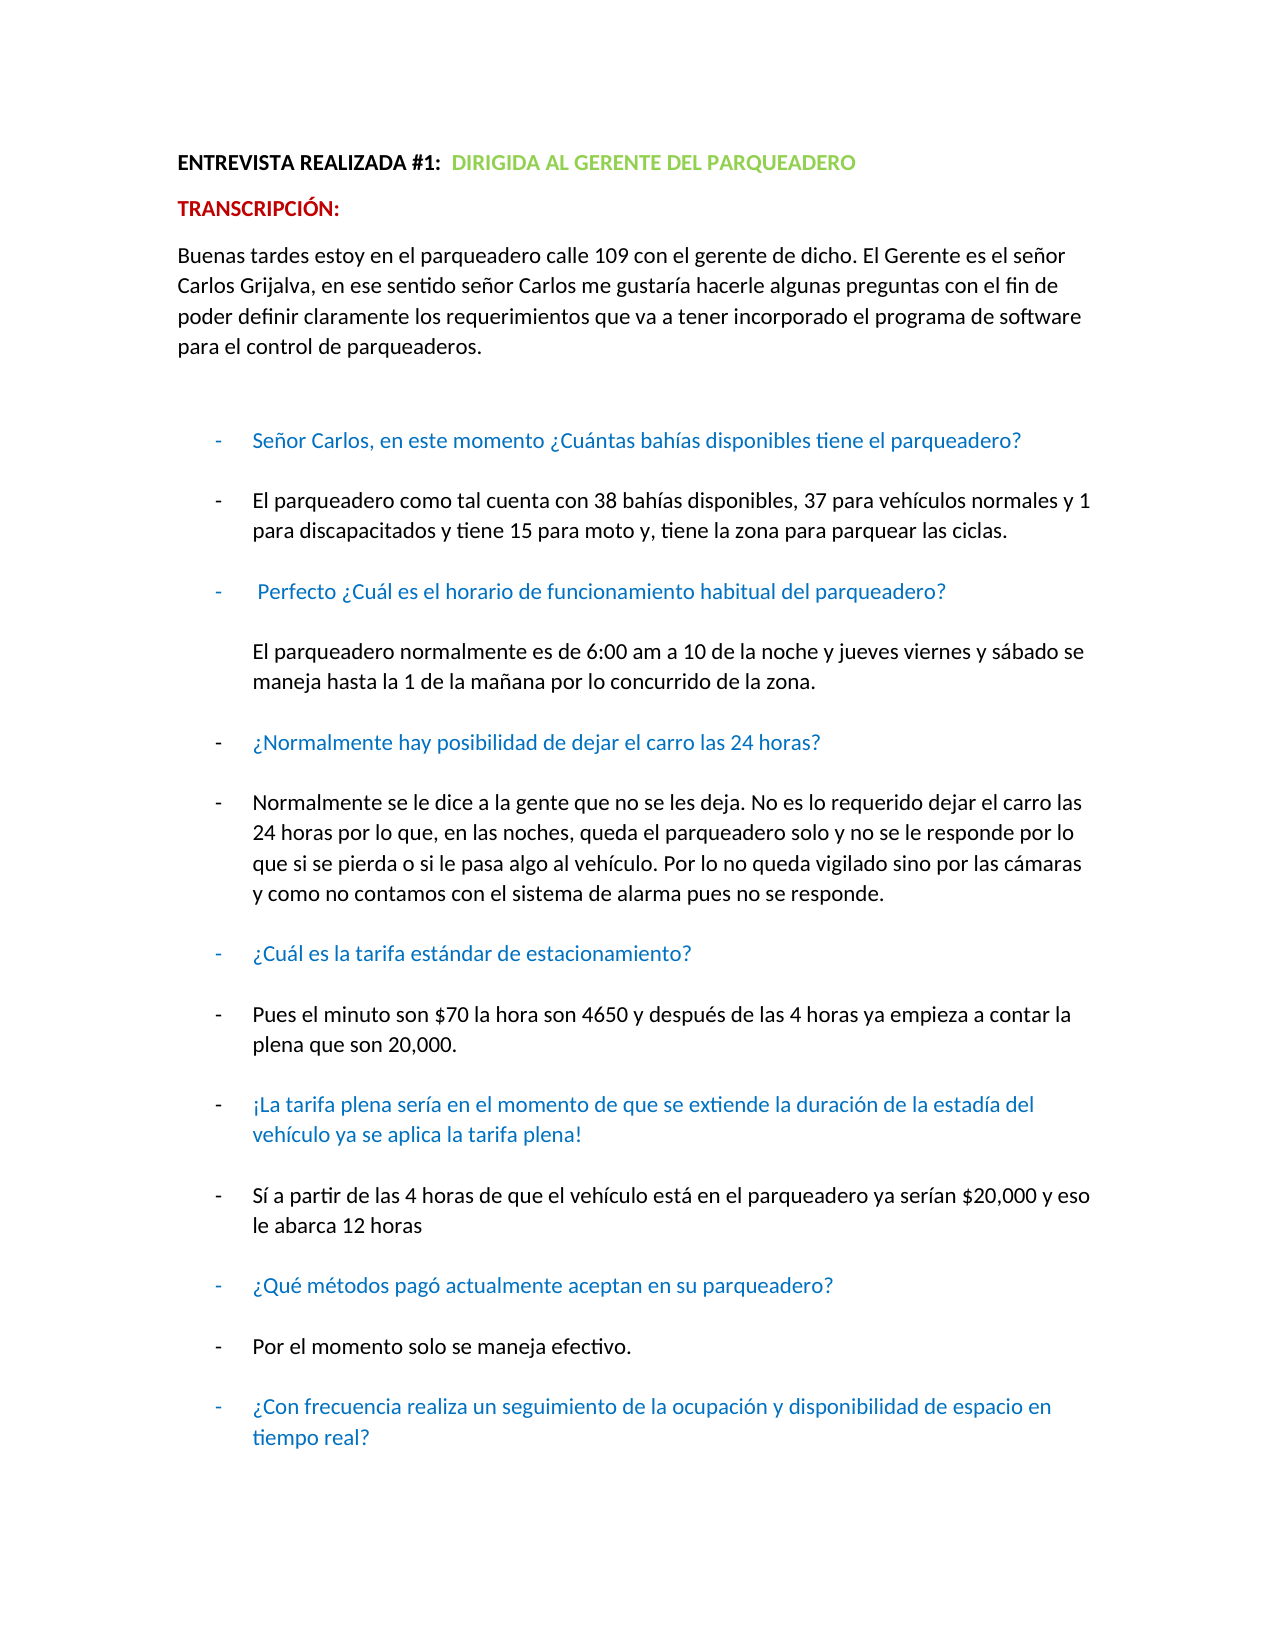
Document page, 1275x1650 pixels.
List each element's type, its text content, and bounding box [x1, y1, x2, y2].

list Perfecto ¿Cuál es el horario de funcionamiento habitual del parqueadero? [215, 577, 1098, 605]
list Sí a partir de las 4 horas de que el vehículo está en el parqueadero ya serían $20,000 y eso le abarca 12 horas [215, 1181, 1098, 1239]
text Buenas tardes estoy en el parqueadero calle 109 con el gerente de dicho. El Gerente es el señor Carlos Grijalva, en ese sentido señor Carlos me gustaría hacerle algunas preguntas con el fin de poder definir claramente los requerimientos que va a tener incorporado el programa de software para el control de parqueaderos. [177, 241, 1098, 360]
list ¿Cuál es la tarifa estándar de estacionamiento? [215, 939, 1098, 967]
list El parqueadero normalmente es de 6:00 am a 10 de la noche y jueves viernes y sábado se maneja hasta la 1 de la mañana por lo concurrido de la zona. [252, 637, 1098, 695]
list Señor Carlos, en este momento ¿Cuántas bahías disponibles tiene el parqueadero? [215, 426, 1098, 454]
list ¿Qué métodos pagó actualmente aceptan en su parqueadero? [215, 1272, 1098, 1299]
text ENTREVISTA REALIZADA #1: DIRIGIDA AL GERENTE DEL PARQUEADERO [177, 148, 1098, 176]
list Pues el minuto son $70 la hora son 4650 y después de las 4 horas ya empieza a contar la plena que son 20,000. [215, 1000, 1098, 1058]
list Por el momento solo se maneja efectivo. [215, 1332, 1098, 1360]
list ¿Con frecuencia realiza un seguimiento de la ocupación y disponibilidad de espacio en tiempo real? [215, 1392, 1098, 1451]
list ¿Normalmente hay posibilidad de dejar el carro las 24 horas? [215, 728, 1098, 756]
list Normalmente se le dice a la gente que no se les deja. No es lo requerido dejar el carro las 24 horas por lo que, en las noches, queda el parqueadero solo y no se le responde por lo que si se pierda o si le pasa algo al vehículo. Por lo no queda vigilado sino por las cámaras y como no contamos con el sistema de alarma pues no se responde. [215, 788, 1098, 907]
list El parqueadero como tal cuenta con 38 bahías disponibles, 37 para vehículos normales y 1 para discapacitados y tiene 15 para moto y, tiene la zona para parquear las ciclas. [215, 486, 1098, 544]
text TRANSCRIPCIÓN: [177, 194, 1098, 222]
list ¡La tarifa plena sería en el momento de que se extiende la duración de la estadía del vehículo ya se aplica la tarifa plena! [215, 1090, 1098, 1148]
